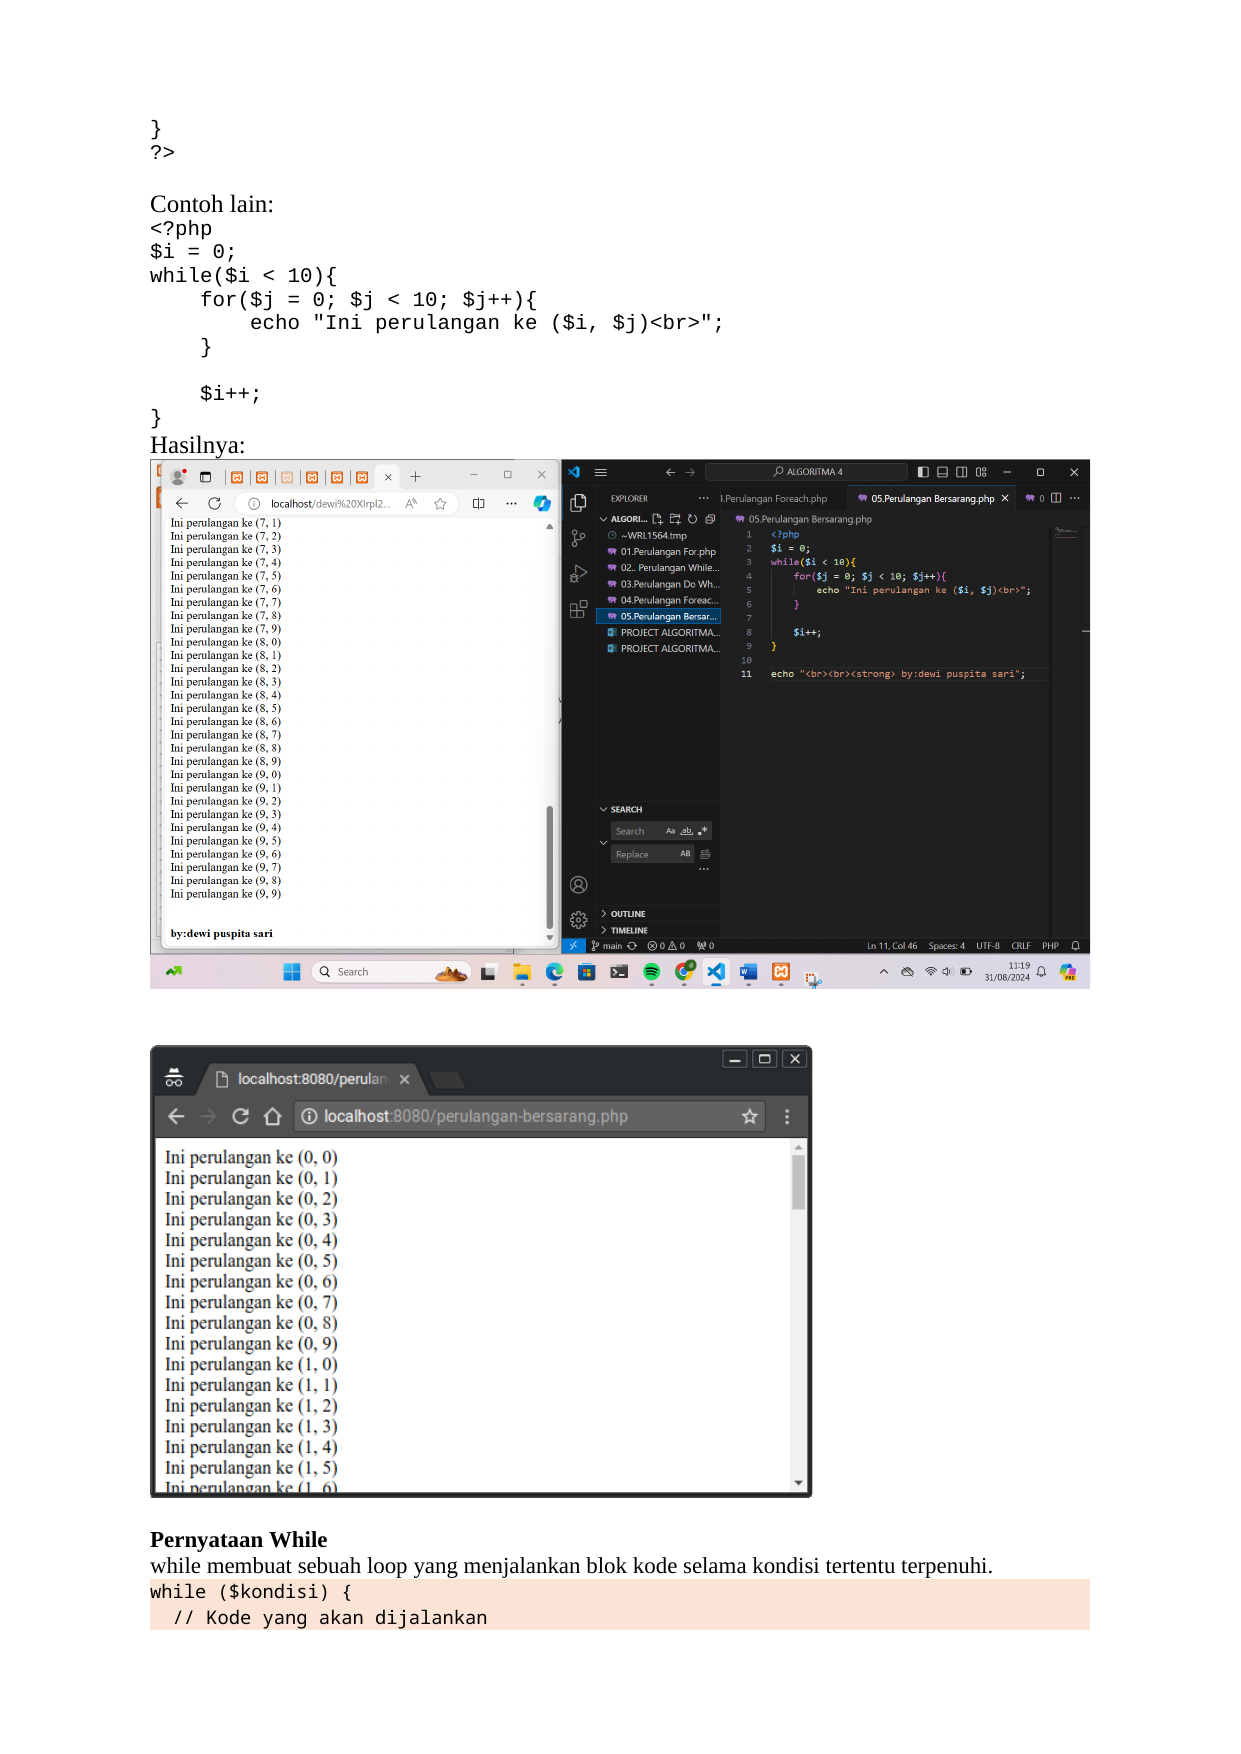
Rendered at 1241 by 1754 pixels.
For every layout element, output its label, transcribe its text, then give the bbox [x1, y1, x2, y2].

text <?php [150, 218, 1090, 241]
text while membuat sebuah loop yang menjalankan blok kode selama kondisi tertentu terpenuhi. [150, 1552, 1090, 1579]
text while ($kondisi) { [150, 1579, 1090, 1604]
text $i = 0; [150, 241, 1090, 265]
text echo "Ini perulangan ke ($i, $j)<br>"; [150, 312, 1090, 336]
text } [150, 407, 1090, 431]
text } [150, 118, 1090, 142]
text } [150, 336, 1090, 360]
text Pernyataan While [150, 1526, 1090, 1552]
text Contoh lain: [150, 189, 1090, 218]
picture [150, 1045, 813, 1498]
picture [150, 459, 1091, 989]
text for($j = 0; $j < 10; $j++){ [150, 289, 1090, 312]
text while($i < 10){ [150, 265, 1090, 289]
text $i++; [150, 383, 1090, 407]
text ?> [150, 142, 1090, 165]
text Hasilnya: [150, 431, 1090, 459]
text // Kode yang akan dijalankan [150, 1604, 1090, 1630]
